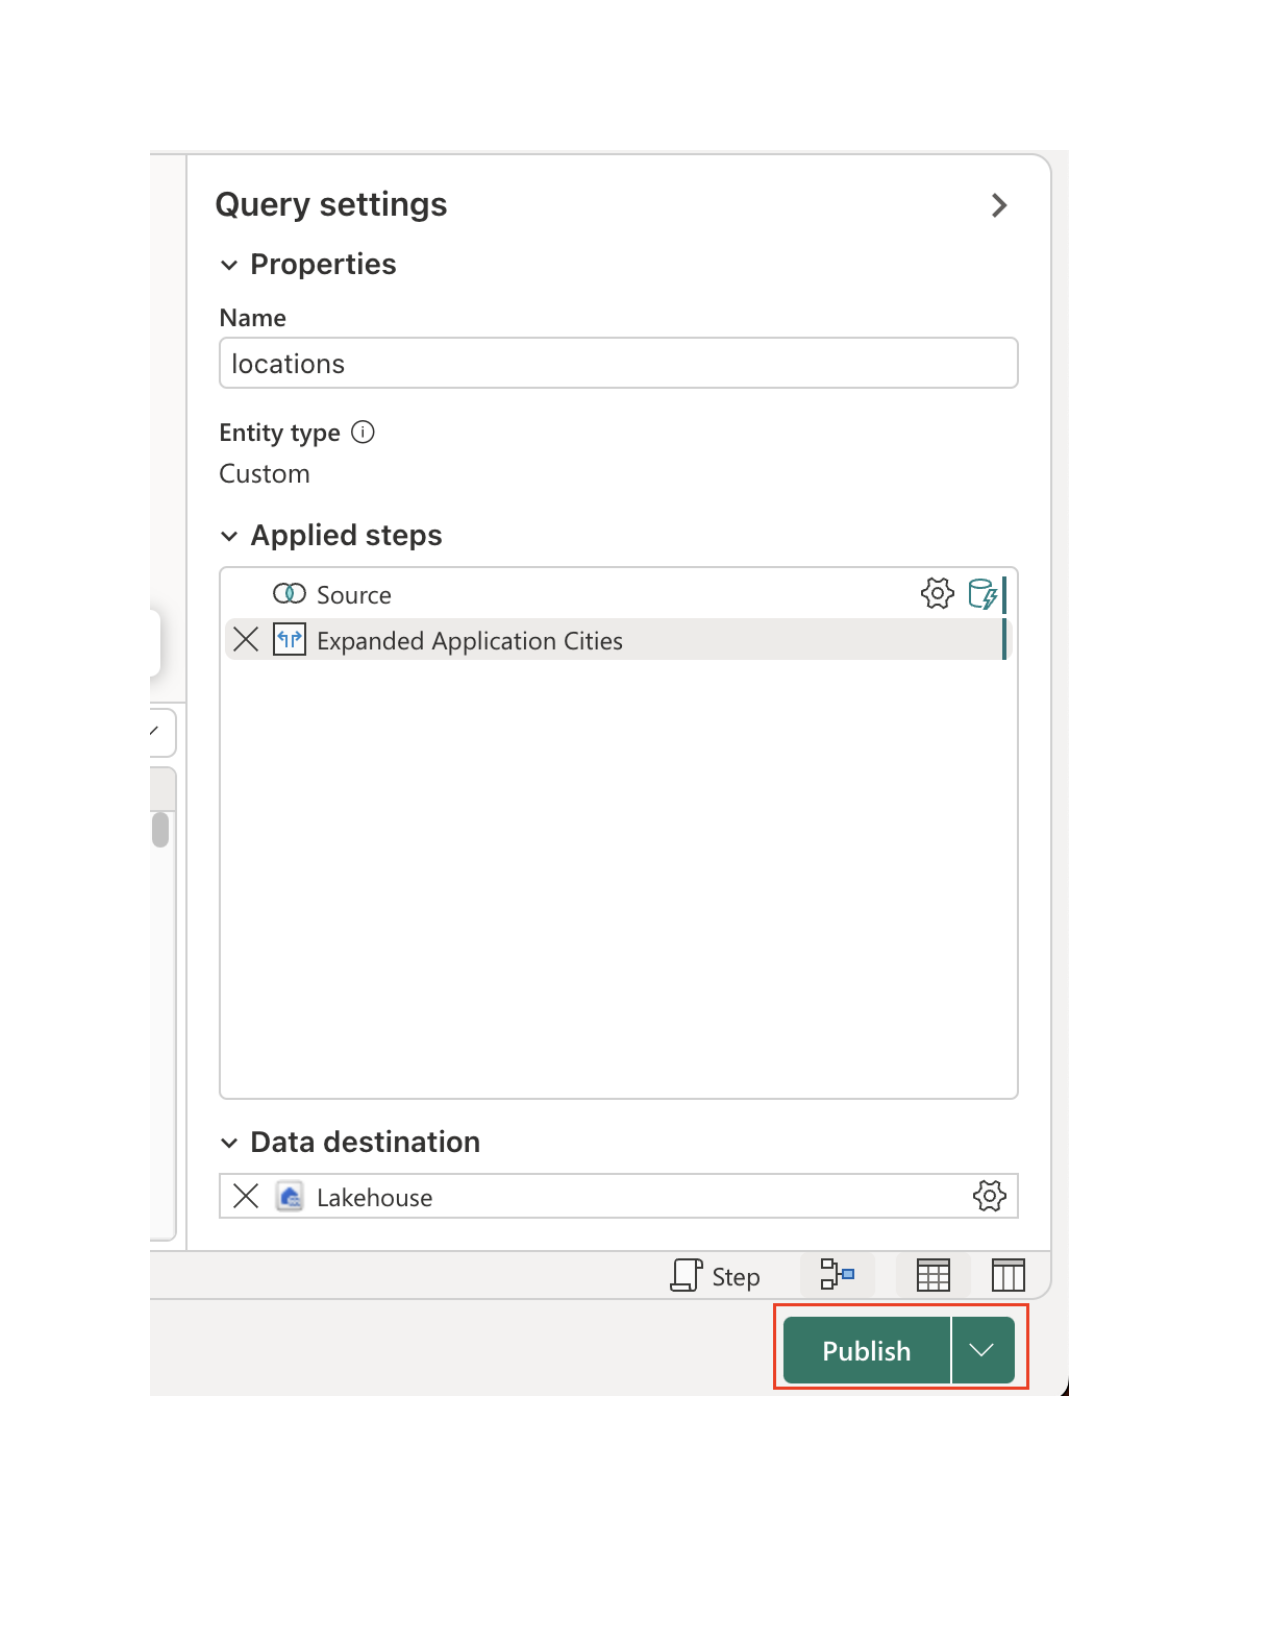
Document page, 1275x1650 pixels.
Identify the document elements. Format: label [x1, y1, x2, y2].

picture [150, 150, 1069, 1396]
